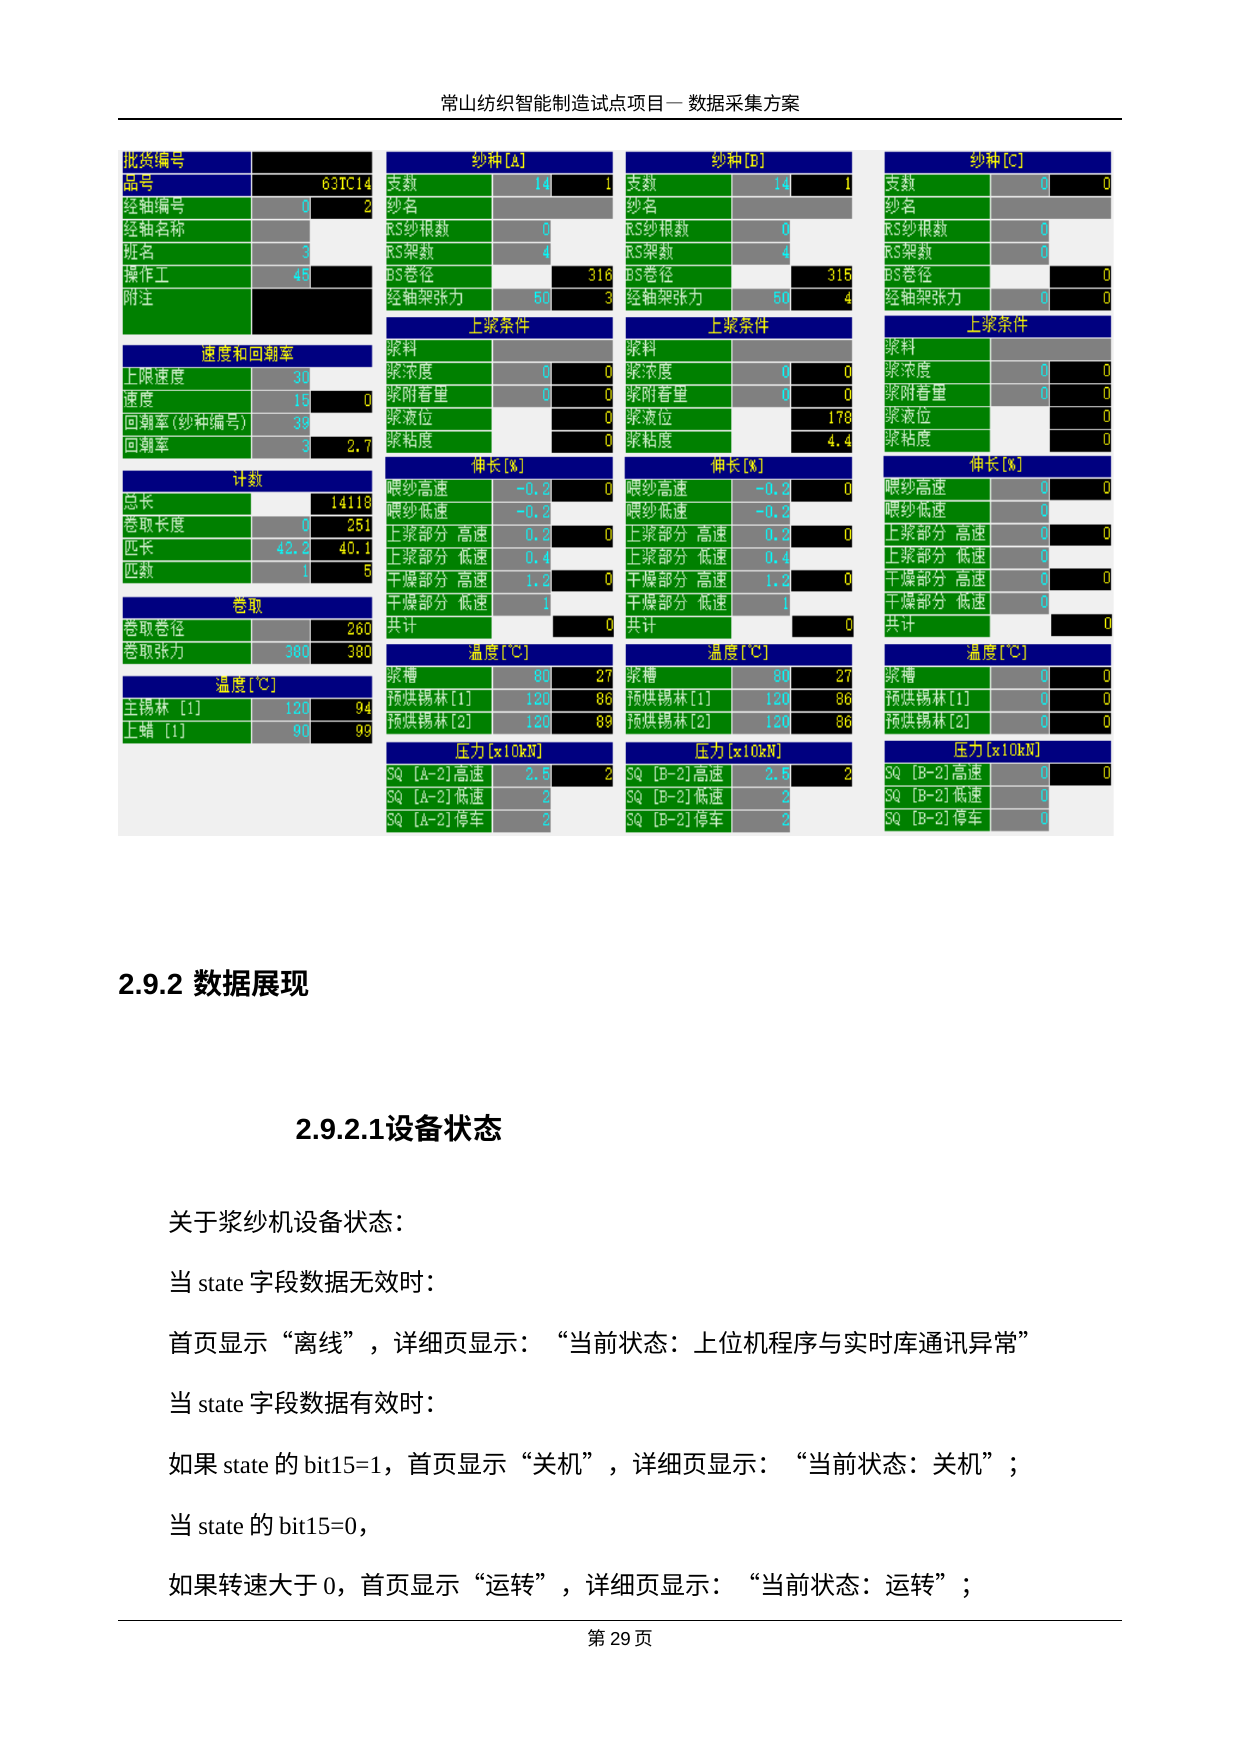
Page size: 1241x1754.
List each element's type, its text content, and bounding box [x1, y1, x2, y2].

subtitle 设备状态 [295, 1106, 1122, 1148]
text 当state的bit15=0， [118, 1505, 1122, 1541]
subtitle 数据展现 [118, 961, 1122, 1003]
text 如果state的bit15=1，首页显示“关机”，详细页显示：“当前状态：关机”； [118, 1444, 1122, 1481]
picture [118, 150, 1114, 836]
text 如果转速大于0，首页显示“运转”，详细页显示：“当前状态：运转”； [118, 1566, 1122, 1602]
text 关于浆纱机设备状态： [118, 1202, 1122, 1238]
text 首页显示“离线”，详细页显示：“当前状态：上位机程序与实时库通讯异常” [118, 1323, 1122, 1359]
text 当state字段数据有效时： [118, 1384, 1122, 1420]
text 当state字段数据无效时： [118, 1263, 1122, 1299]
